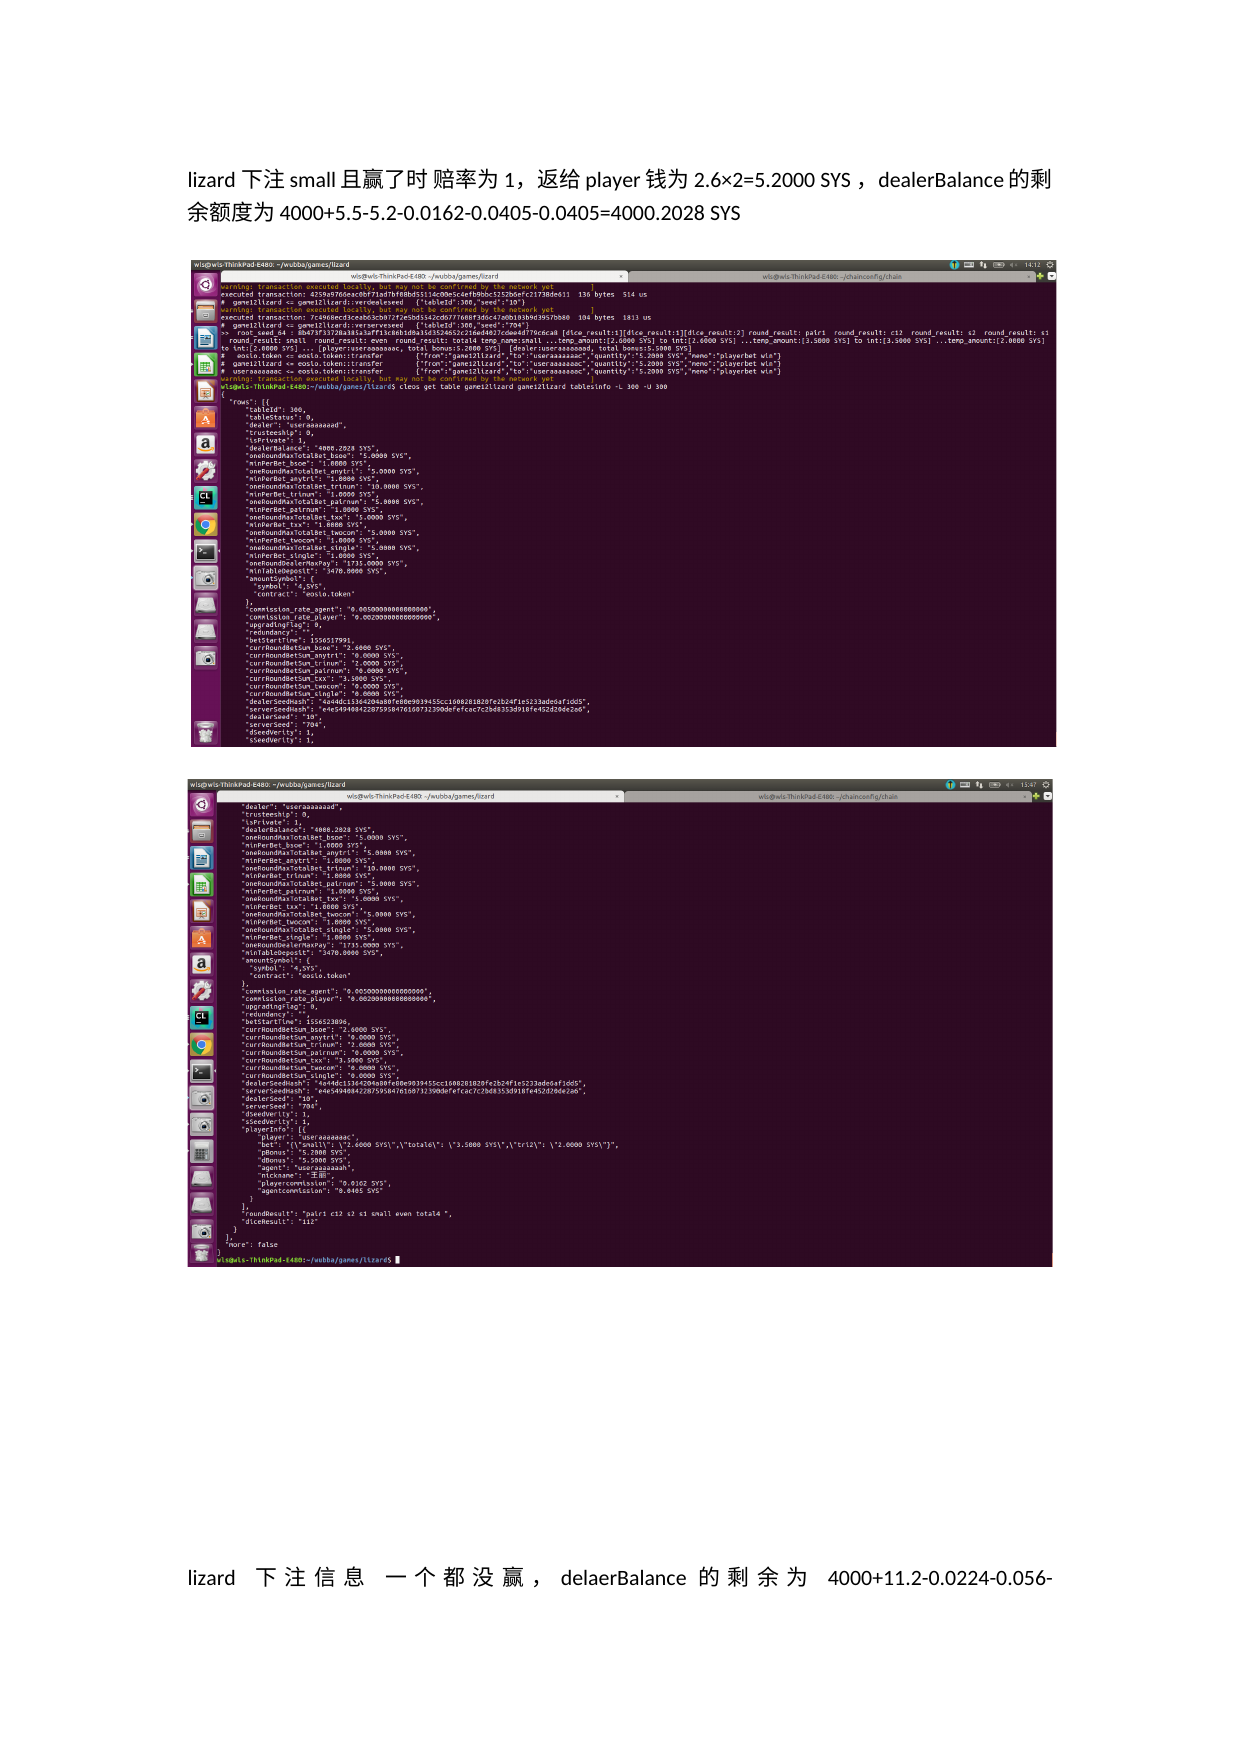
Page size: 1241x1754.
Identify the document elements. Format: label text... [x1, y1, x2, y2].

text lizard 下注small且赢了时 赔率为1，返给player钱为2.6×2=5.2000 SYS ，dealerBalance的剩余额度为4000+5.5-5.2-0.0162-0.0405-0.0405=4000.2028 SYS [187, 162, 1053, 227]
picture [187, 779, 1053, 1267]
picture [191, 260, 1057, 747]
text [187, 1559, 1053, 1592]
